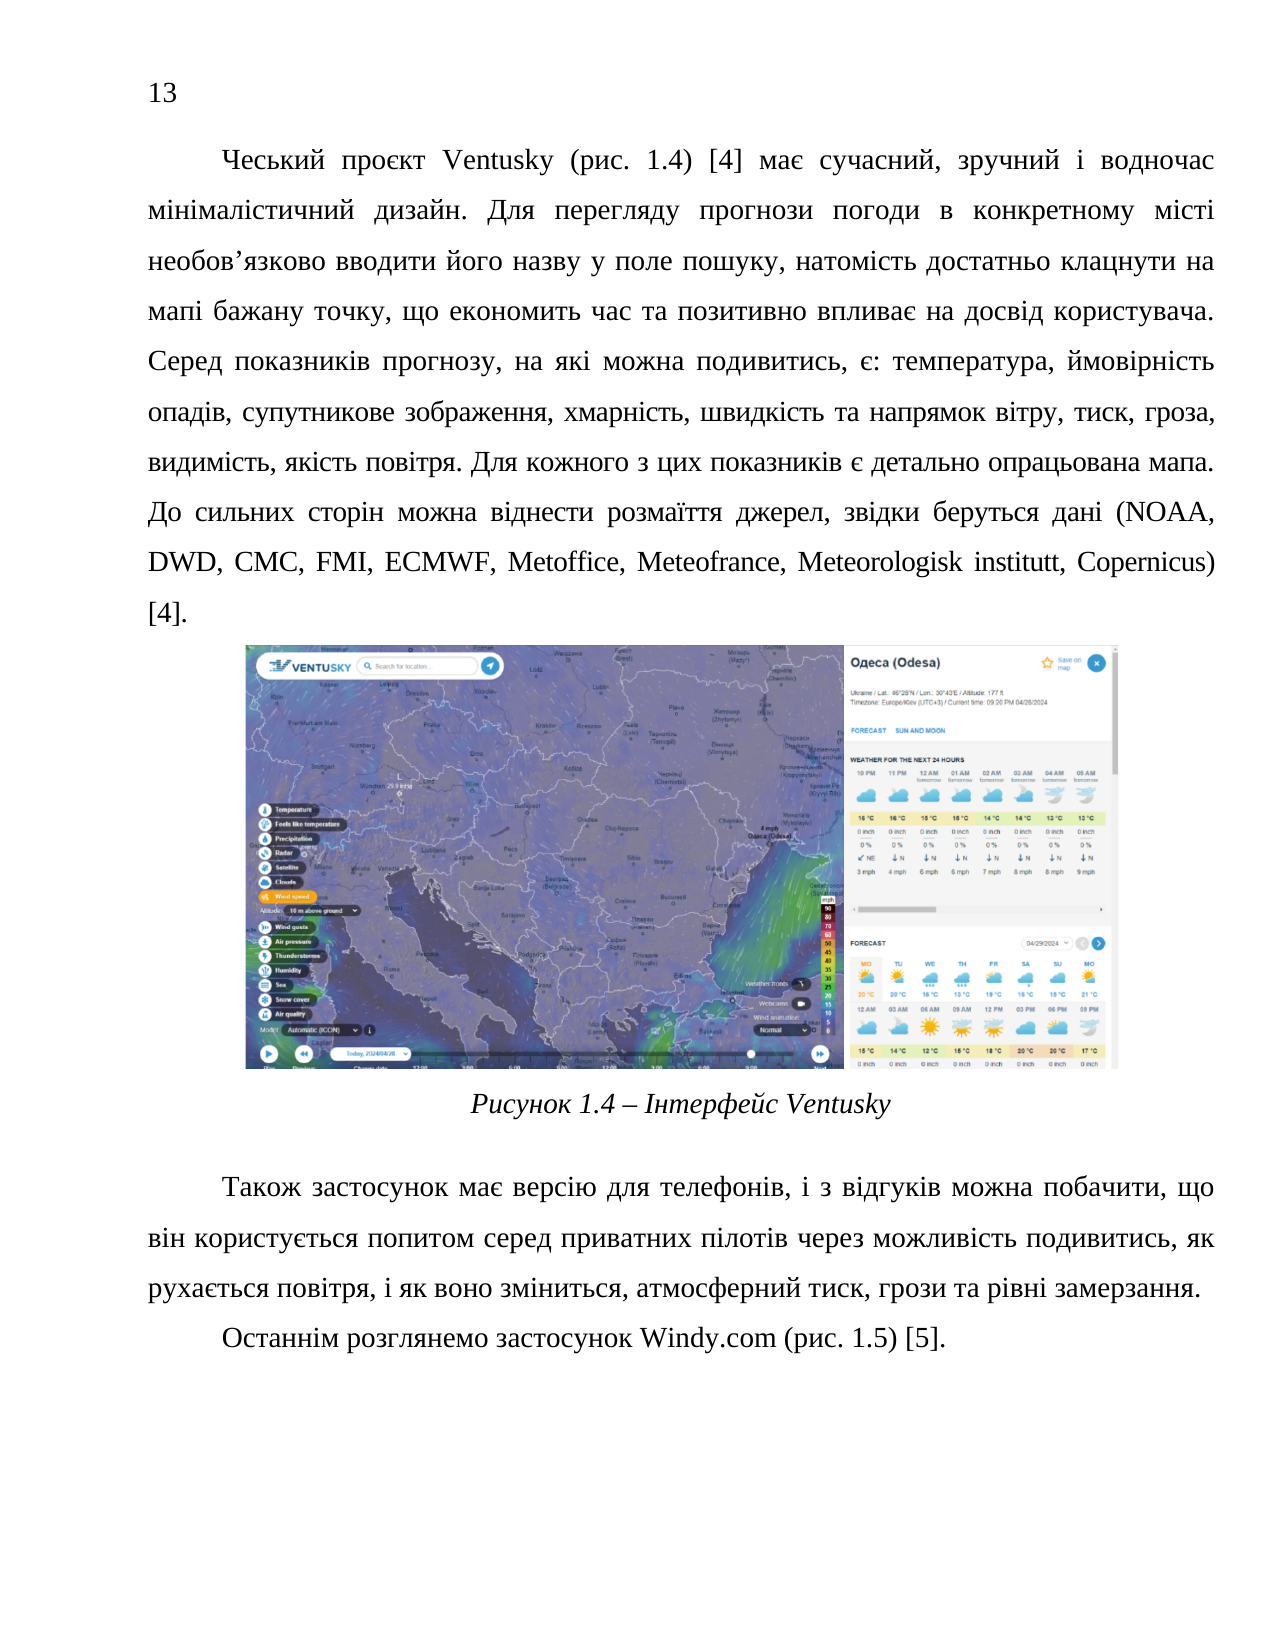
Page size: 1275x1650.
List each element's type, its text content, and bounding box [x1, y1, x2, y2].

text Також застосунок має версію для телефонів, і з відгуків можна побачити, що він користується попитом серед приватних пілотів через можливість подивитись, як рухається повітря, і як воно зміниться, атмосферний тиск, грози та рівні замерзання. [148, 1169, 1216, 1304]
text Чеський проєкт Ventusky (рис. 1.4) [4] має сучасний, зручний і водночас мінімалістичний дизайн. Для перегляду прогнози погоди в конкретному місті необов’язково вводити його назву у поле пошуку, натомість достатньо клацнути на мапі бажану точку, що економить час та позитивно впливає на досвід користувача. Серед показників прогнозу, на які можна подивитись, є: температура, ймовірність опадів, супутникове зображення, хмарність, швидкість та напрямок вітру, тиск, гроза, видимість, якість повітря. Для кожного з цих показників є детально опрацьована мапа. До сильних сторін можна віднести розмаїття джерел, звідки беруться дані (NOAA, DWD, CMC, FMI, ECMWF, Metoffice, Meteofrance, Meteorologisk institutt, Copernicus) [4]. [148, 142, 1216, 628]
text Рисунок 1.4 – Інтерфейс Ventusky [148, 1086, 1216, 1119]
picture [245, 645, 1119, 1069]
text Останнім розглянемо застосунок Windy.com (рис. 1.5) [5]. [148, 1321, 1216, 1354]
